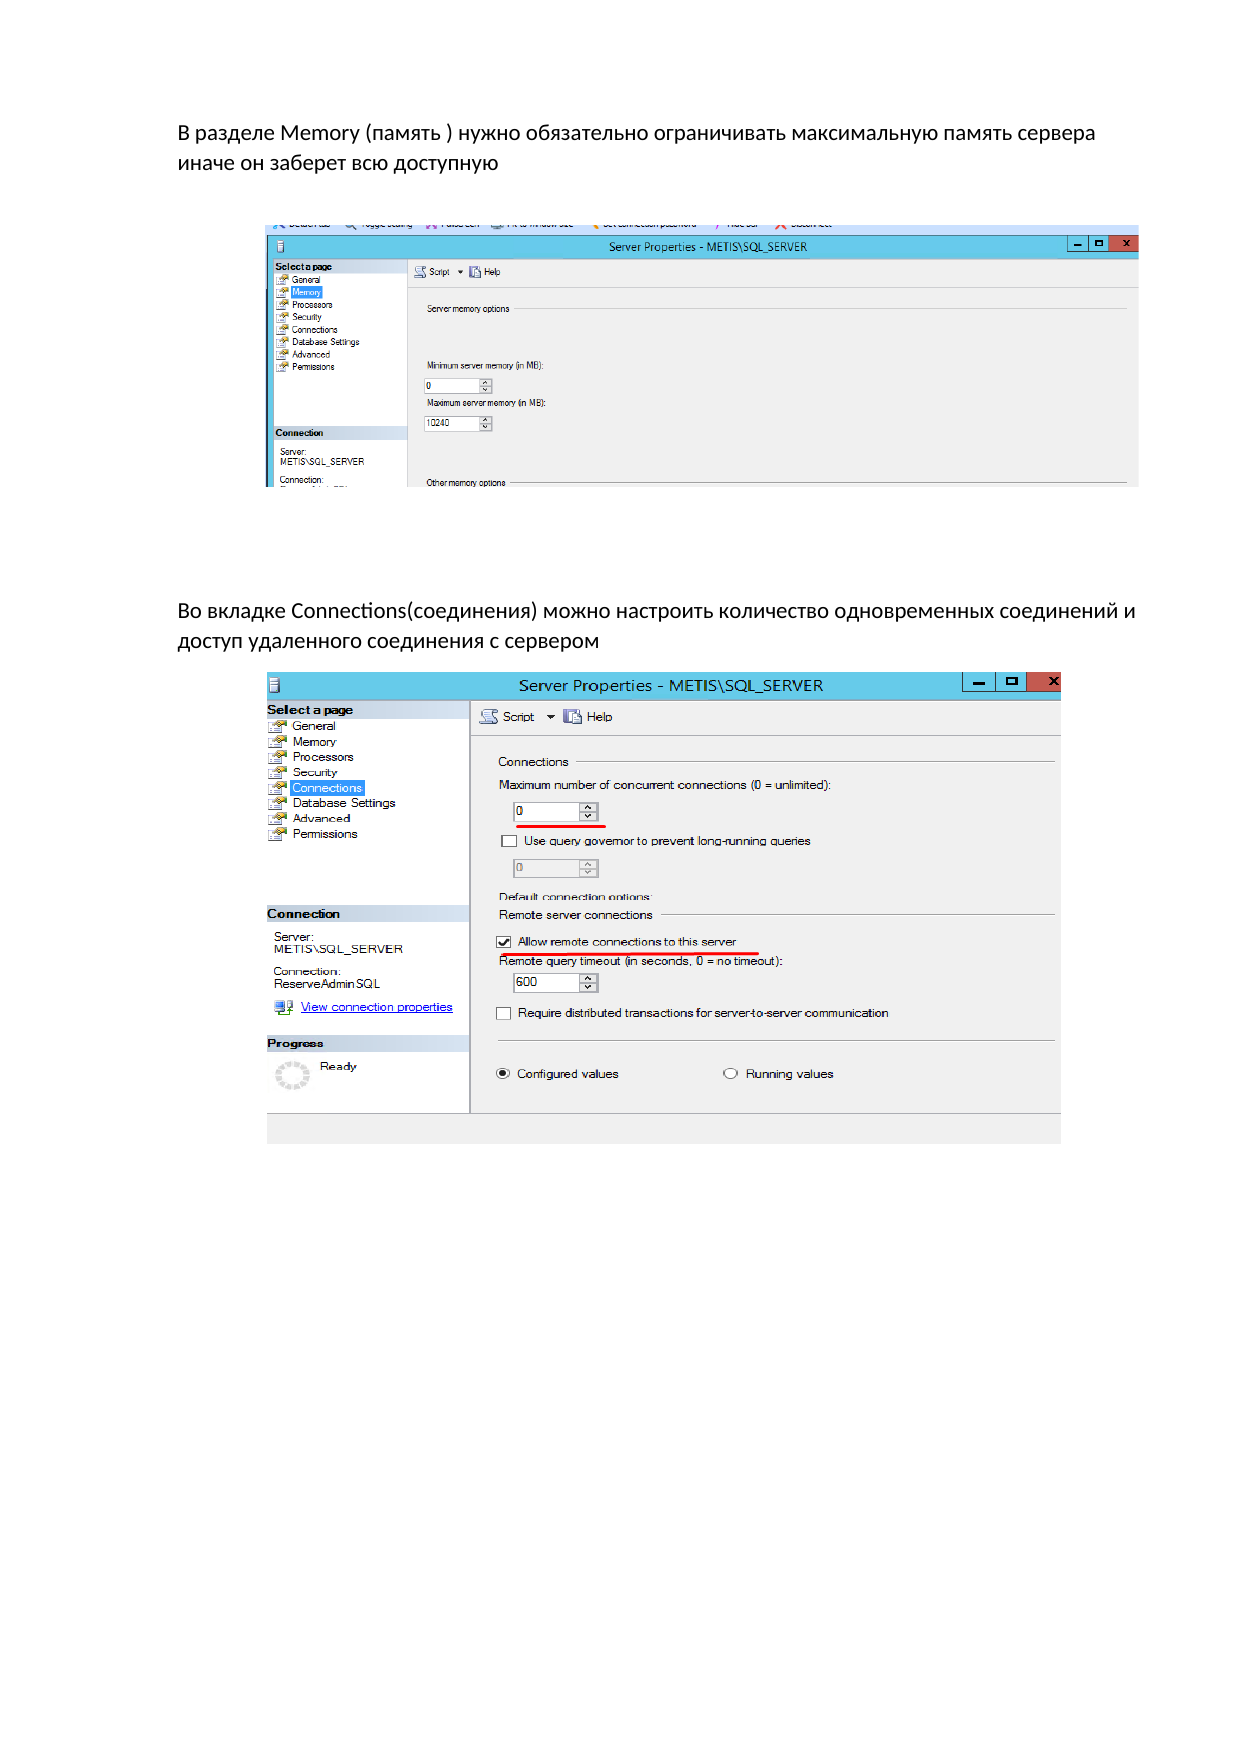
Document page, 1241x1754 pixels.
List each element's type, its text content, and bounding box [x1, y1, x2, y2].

text В разделе Memory (память ) нужно обязательно ограничивать максимальную память сервера иначе он заберет всю доступную [177, 118, 1152, 176]
picture [267, 672, 1061, 1144]
picture [265, 225, 1139, 487]
text Во вкладке Connections(соединения) можно настроить количество одновременных соединений и доступ удаленного соединения с сервером [177, 596, 1152, 654]
